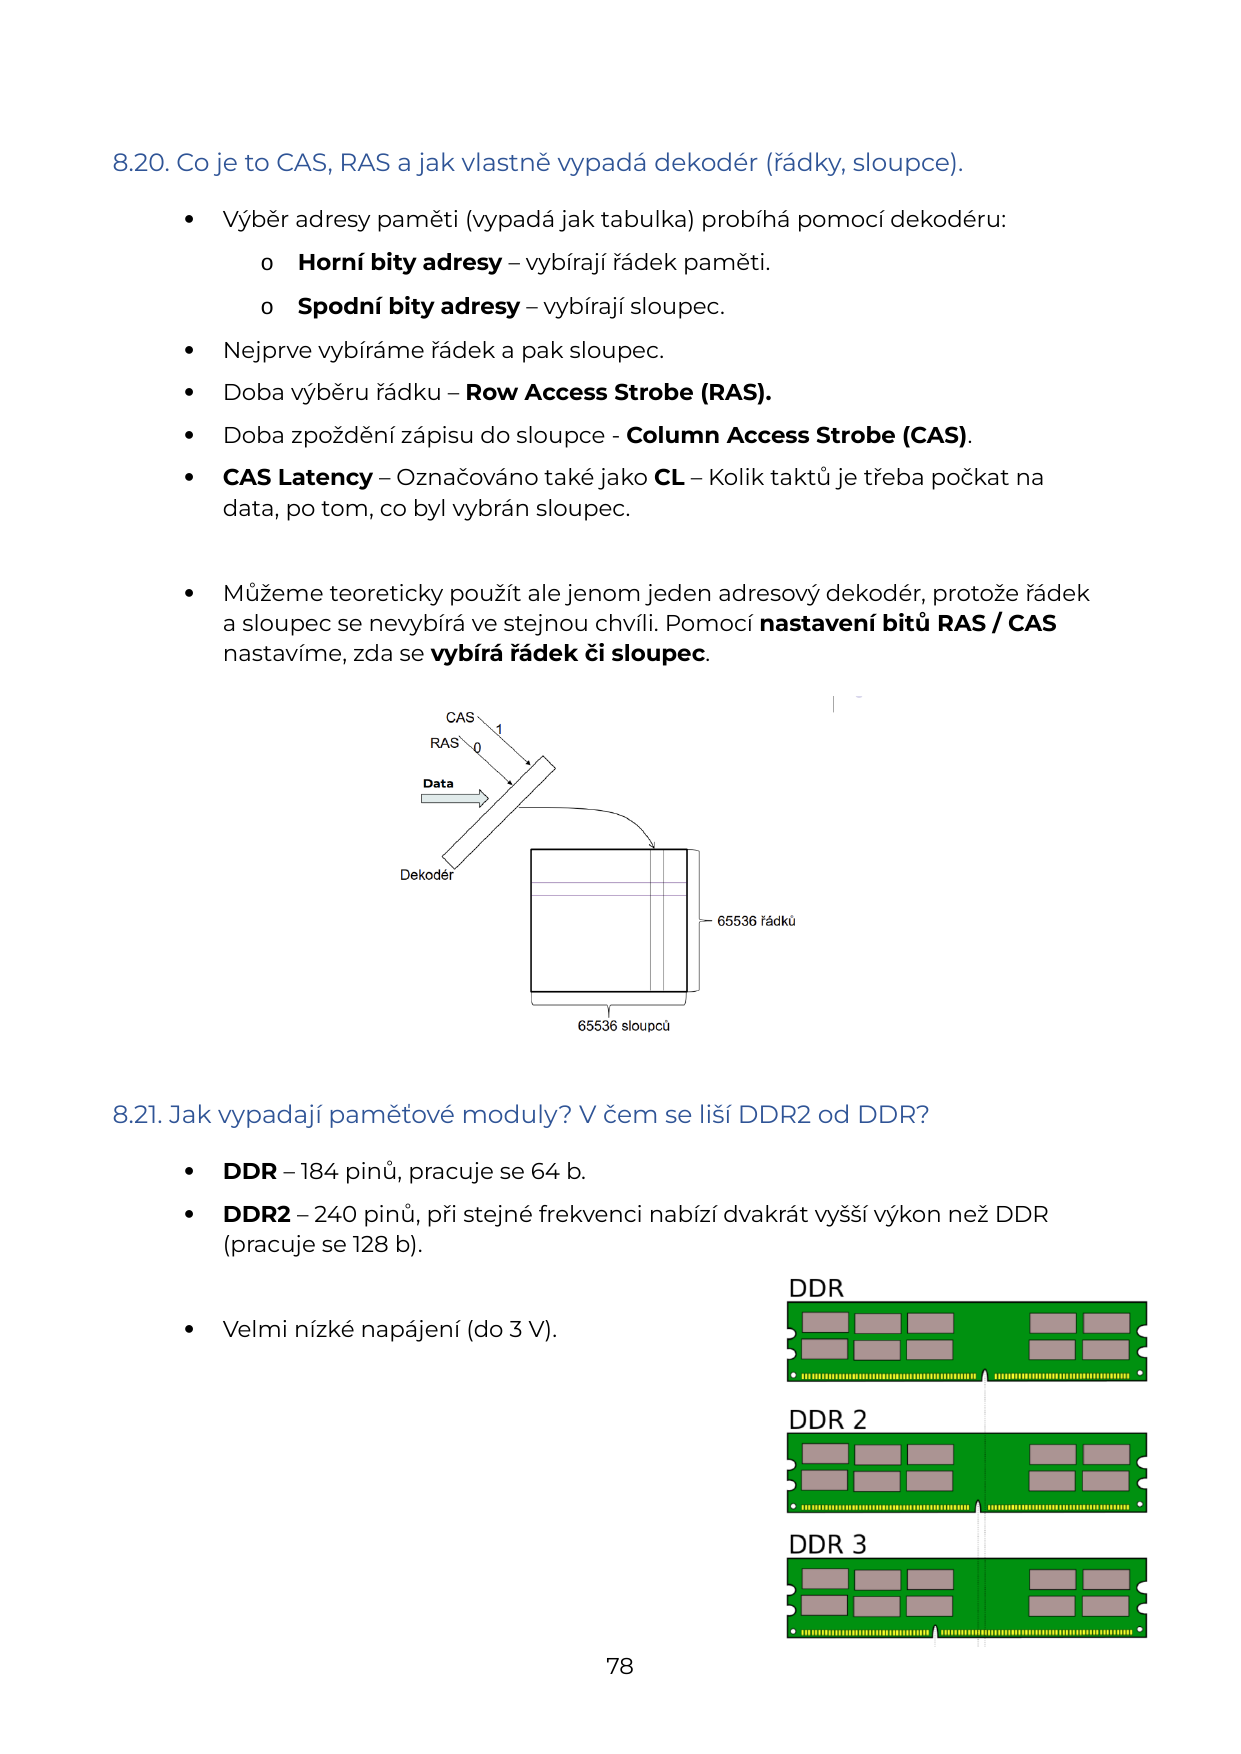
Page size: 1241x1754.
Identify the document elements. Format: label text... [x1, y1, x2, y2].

picture [377, 696, 864, 1038]
text Co je to CAS, RAS a jak vlastně vypadá dekodér (řádky, sloupce). [112, 148, 1093, 178]
text DDR2 – 240 pinů, při stejné frekvenci nabízí dvakrát vyšší výkon než DDR (pracuje se 128 b). [185, 1200, 1093, 1258]
list Horní bity adresy – vybírají řádek paměti. [260, 248, 1093, 277]
text Výběr adresy paměti (vypadá jak tabulka) probíhá pomocí dekodéru: [185, 206, 1093, 233]
text Nejprve vybíráme řádek a pak sloupec. [185, 336, 1093, 364]
text Doba zpoždění zápisu do sloupce - Column Access Strobe (CAS). [185, 421, 1093, 449]
list Spodní bity adresy – vybírají sloupec. [260, 292, 1093, 321]
text CAS Latency – Označováno také jako CL – Kolik taktů je třeba počkat na data, po tom, co byl vybrán sloupec. [185, 464, 1093, 522]
text Doba výběru řádku – Row Access Strobe (RAS). [185, 378, 1093, 406]
picture [754, 1267, 1156, 1647]
text DDR – 184 pinů, pracuje se 64 b. [185, 1157, 1093, 1185]
text Můžeme teoreticky použít ale jenom jeden adresový dekodér, protože řádek a sloupec se nevybírá ve stejnou chvíli. Pomocí nastavení bitů RAS / CAS nastavíme, zda se vybírá řádek či sloupec. [185, 579, 1093, 667]
text Jak vypadají paměťové moduly? V čem se liší DDR2 od DDR? [112, 1099, 1093, 1130]
text Velmi nízké napájení (do 3 V). [185, 1315, 754, 1343]
